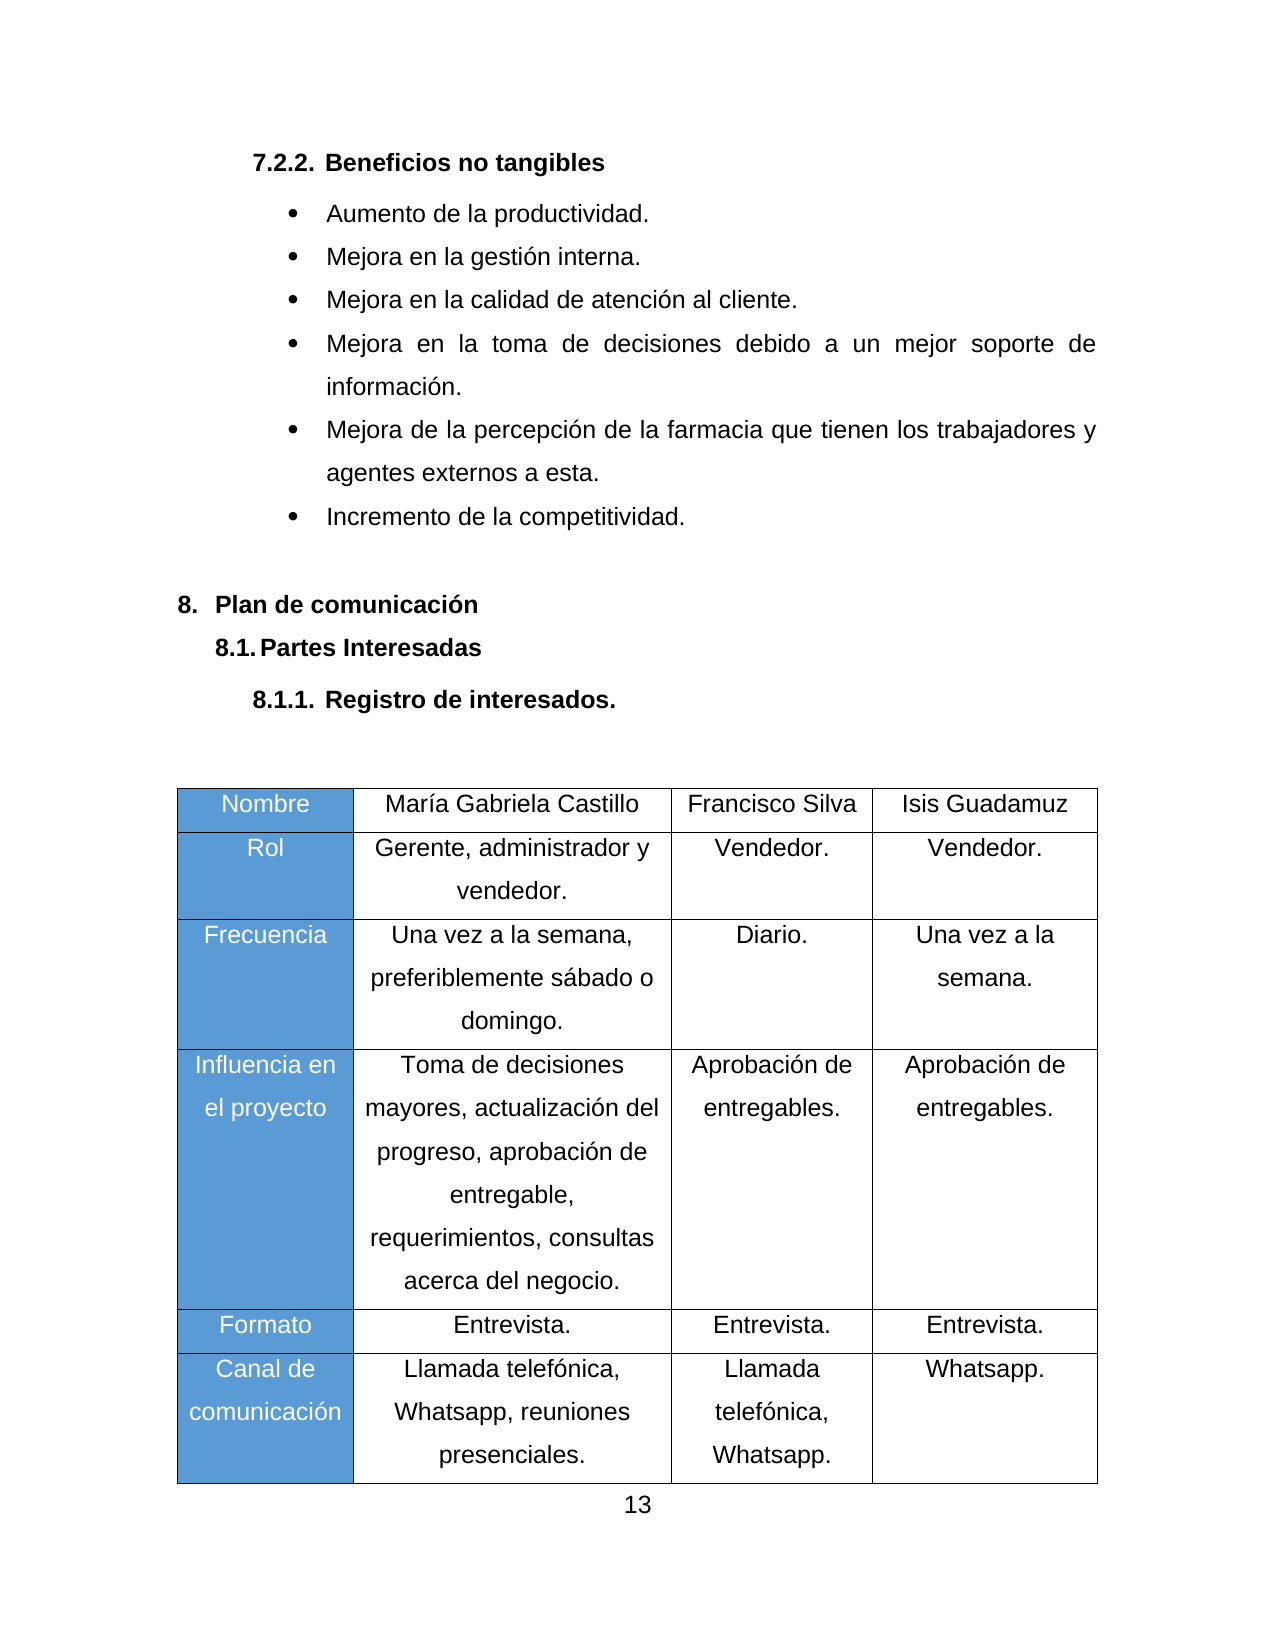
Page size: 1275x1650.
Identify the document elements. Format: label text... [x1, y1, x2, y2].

list Incremento de la competitividad. [288, 501, 1098, 530]
table_cell Diario. [672, 920, 872, 1049]
table_cell Llamada telefónica, Whatsapp, reuniones presenciales. [354, 1354, 671, 1483]
table_cell Una vez a la semana. [873, 920, 1097, 1049]
table_header Isis Guadamuz [873, 789, 1097, 832]
table_cell Aprobación de entregables. [672, 1050, 872, 1309]
table_cell Gerente, administrador y vendedor. [354, 833, 671, 919]
list Mejora en la gestión interna. [288, 242, 1098, 271]
subtitle Beneficios no tangibles [252, 148, 1098, 176]
table_cell Entrevista. [873, 1310, 1097, 1353]
table_cell Llamada telefónica, Whatsapp. [672, 1354, 872, 1483]
table_cell Entrevista. [354, 1310, 671, 1353]
table_cell Formato [178, 1310, 353, 1353]
subtitle Partes Interesadas [215, 633, 1098, 662]
table_cell Aprobación de entregables. [873, 1050, 1097, 1309]
list Mejora de la percepción de la farmacia que tienen los trabajadores y agentes externos a esta. [288, 415, 1098, 487]
list Mejora en la calidad de atención al cliente. [288, 286, 1098, 314]
table_header Francisco Silva [672, 789, 872, 832]
table_cell Influencia en el proyecto [178, 1050, 353, 1309]
table_cell Rol [178, 833, 353, 919]
table_cell Frecuencia [178, 920, 353, 1049]
subtitle Plan de comunicación [177, 590, 1098, 619]
table_cell Vendedor. [672, 833, 872, 919]
list Mejora en la toma de decisiones debido a un mejor soporte de información. [288, 329, 1098, 401]
subtitle Registro de interesados. [252, 685, 1098, 713]
table_header Nombre [178, 789, 353, 832]
table_cell Toma de decisiones mayores, actualización del progreso, aprobación de entregable, requerimientos, consultas acerca del negocio. [354, 1050, 671, 1309]
table_cell Vendedor. [873, 833, 1097, 919]
table_cell Entrevista. [672, 1310, 872, 1353]
table_cell Canal de comunicación [178, 1354, 353, 1483]
list Aumento de la productividad. [288, 199, 1098, 228]
table_cell Una vez a la semana, preferiblemente sábado o domingo. [354, 920, 671, 1049]
table_header María Gabriela Castillo [354, 789, 671, 832]
table_cell Whatsapp. [873, 1354, 1097, 1483]
